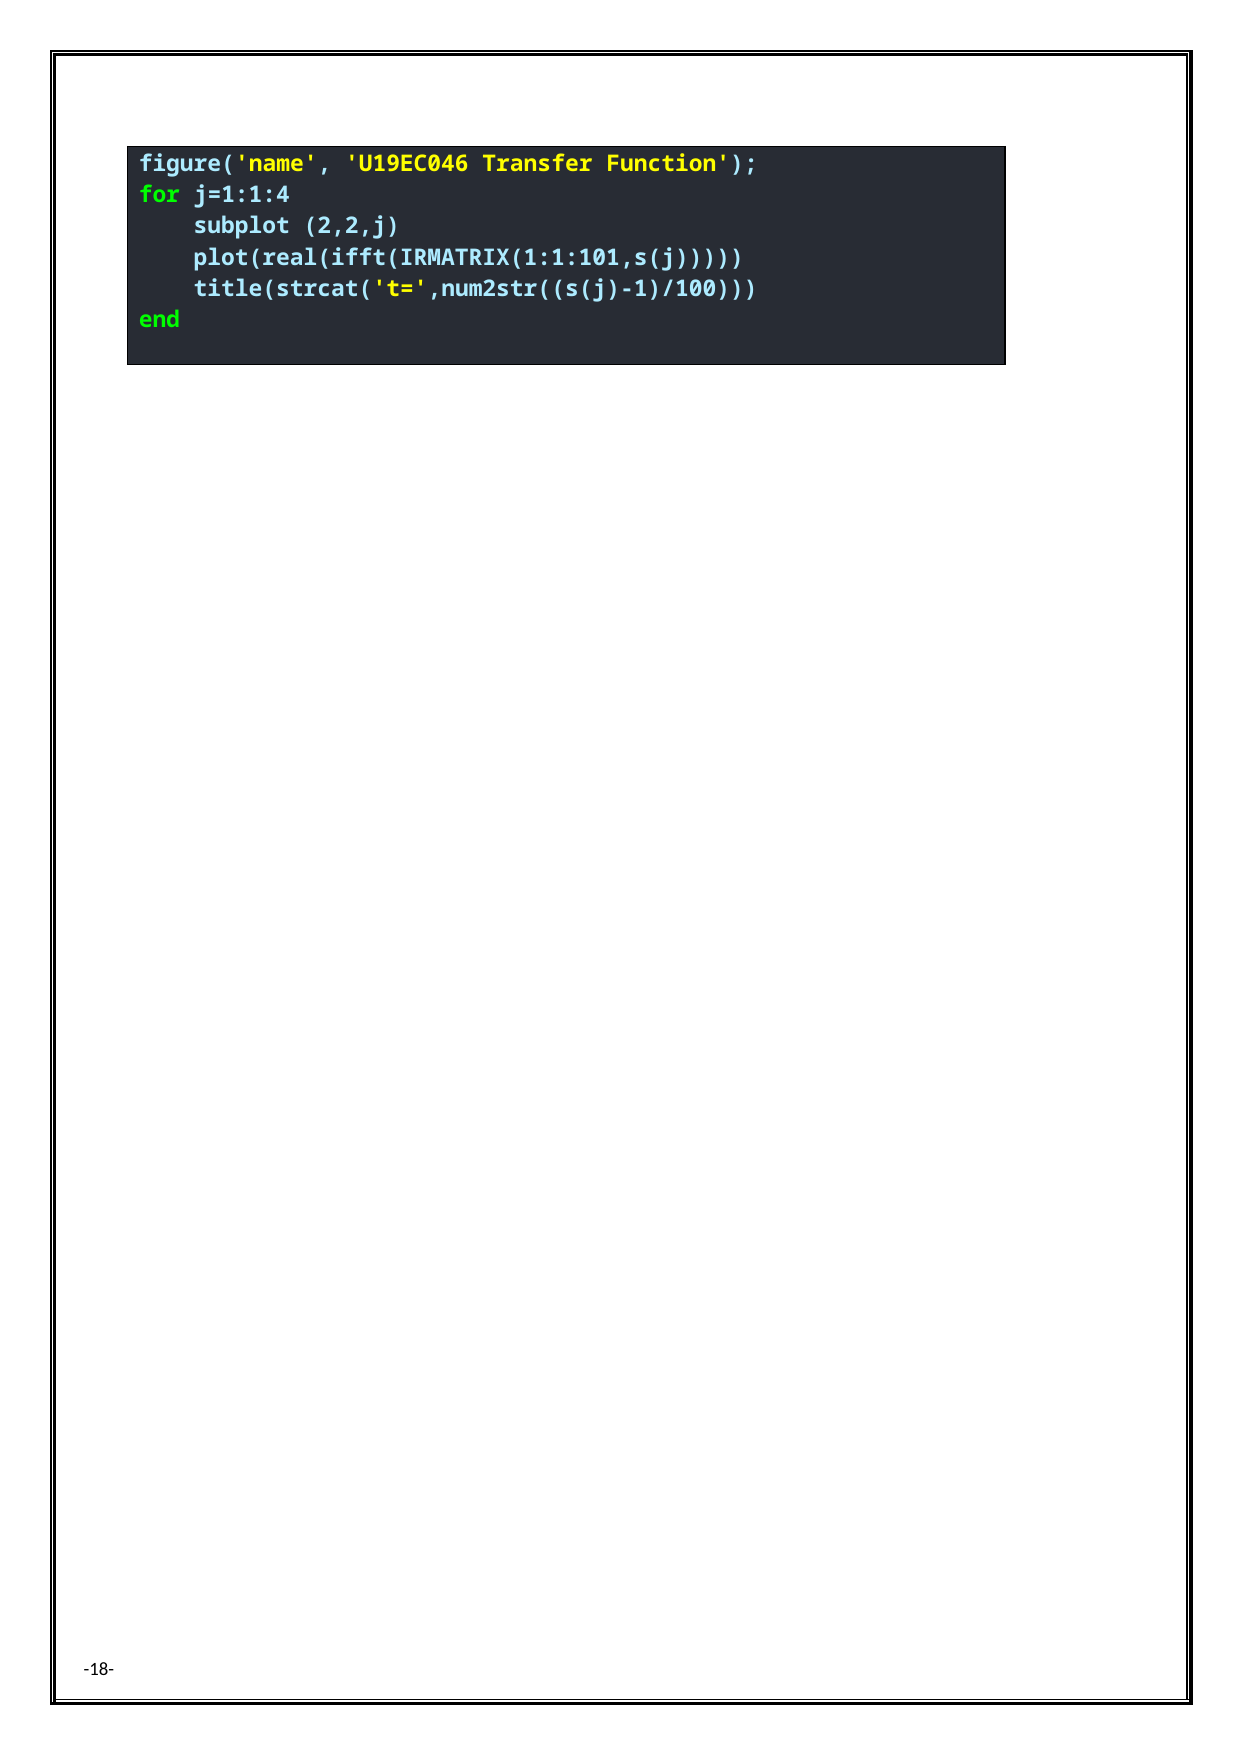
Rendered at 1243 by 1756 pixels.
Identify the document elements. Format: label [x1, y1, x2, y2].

table_header [128, 147, 1004, 364]
